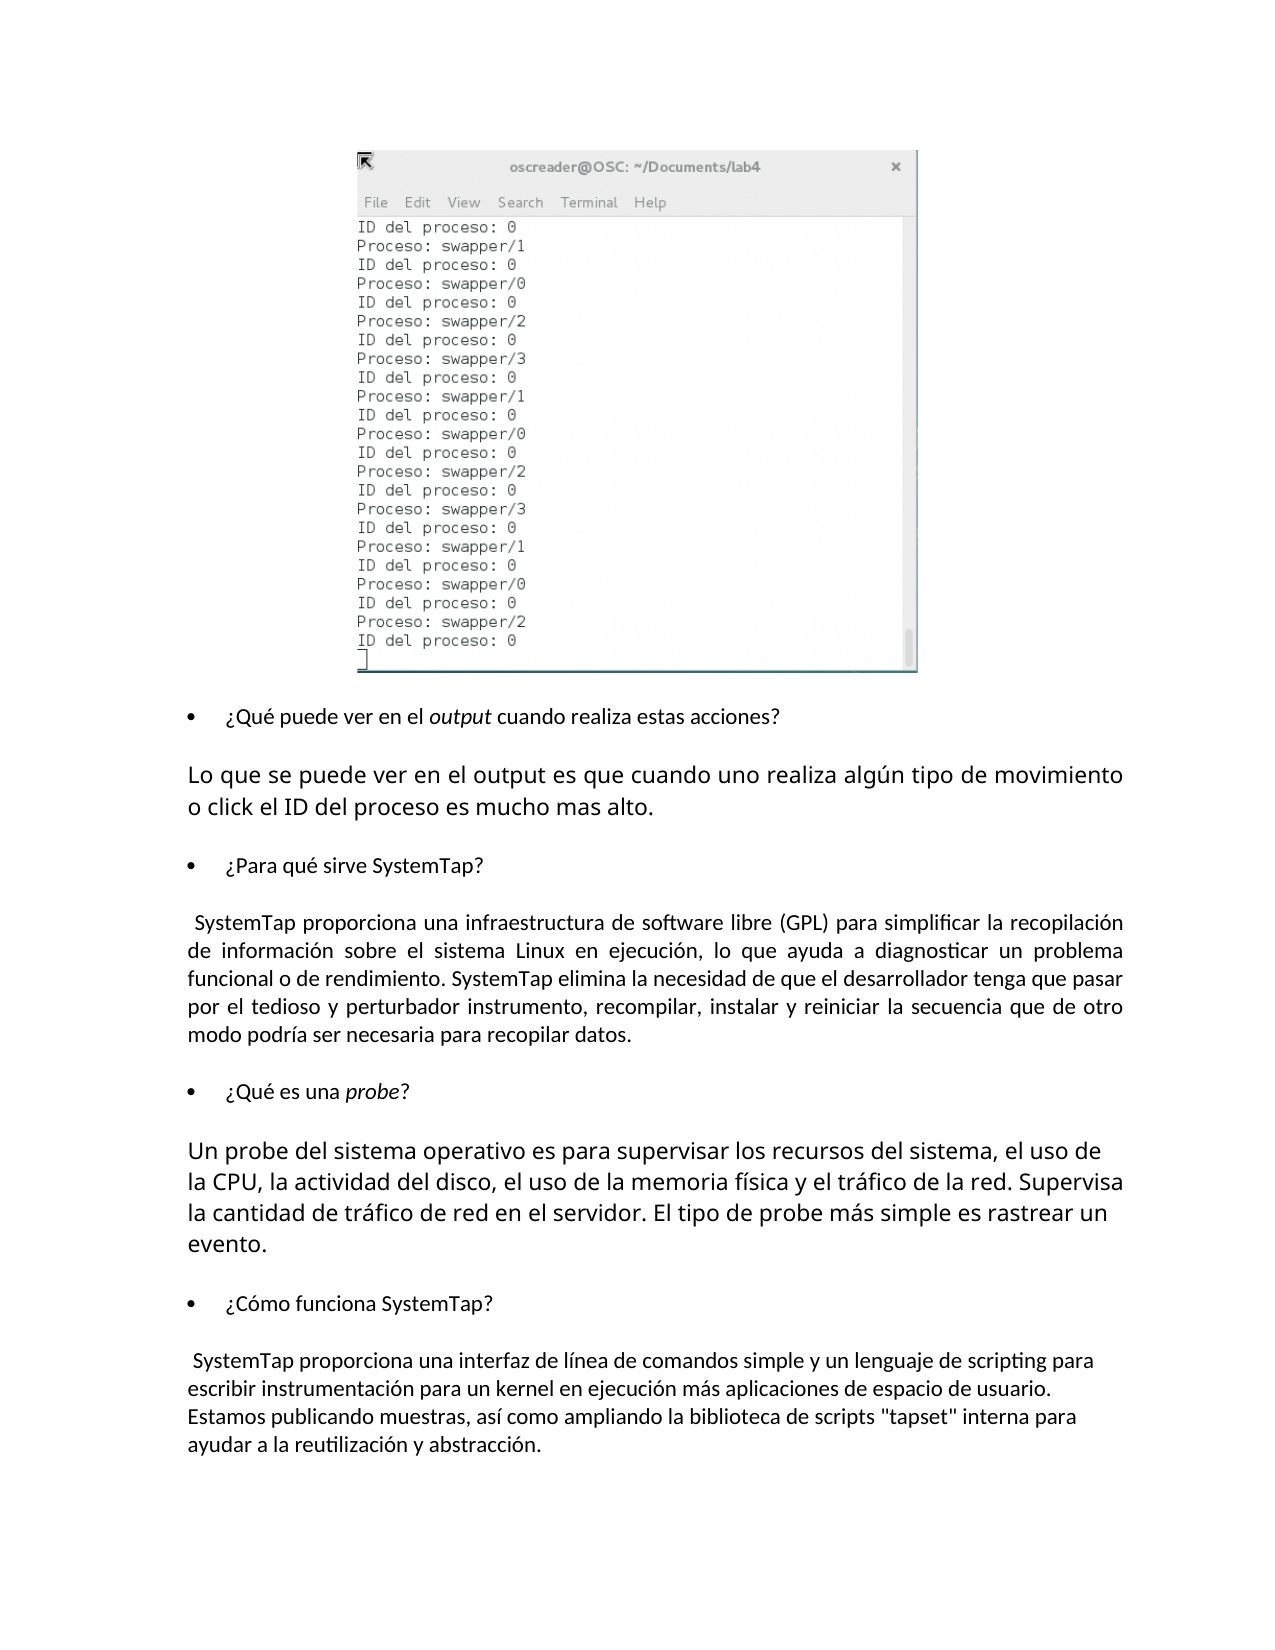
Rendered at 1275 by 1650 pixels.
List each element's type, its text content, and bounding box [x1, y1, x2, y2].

text Un probe del sistema operativo es para supervisar los recursos del sistema, el uso de la CPU, la actividad del disco, el uso de la memoria física y el tráfico de la red. Supervisa la cantidad de tráfico de red en el servidor. El tipo de probe más simple es rastrear un evento. [187, 1134, 1125, 1259]
list ¿Para qué sirve SystemTap? [187, 851, 1125, 879]
picture [357, 150, 918, 673]
text Lo que se puede ver en el output es que cuando uno realiza algún tipo de movimiento o click el ID del proceso es mucho mas alto. [187, 759, 1125, 822]
list ¿Qué puede ver en el output cuando realiza estas acciones? [187, 702, 1125, 730]
text SystemTap proporciona una interfaz de línea de comandos simple y un lenguaje de scripting para escribir instrumentación para un kernel en ejecución más aplicaciones de espacio de usuario. Estamos publicando muestras, así como ampliando la biblioteca de scripts "tapset" interna para ayudar a la reutilización y abstracción. [187, 1346, 1125, 1458]
list ¿Qué es una probe? [187, 1077, 1125, 1105]
list ¿Cómo funciona SystemTap? [187, 1289, 1125, 1317]
text SystemTap proporciona una infraestructura de software libre (GPL) para simplificar la recopilación de información sobre el sistema Linux en ejecución, lo que ayuda a diagnosticar un problema funcional o de rendimiento. SystemTap elimina la necesidad de que el desarrollador tenga que pasar por el tedioso y perturbador instrumento, recompilar, instalar y reiniciar la secuencia que de otro modo podría ser necesaria para recopilar datos. [187, 908, 1125, 1048]
